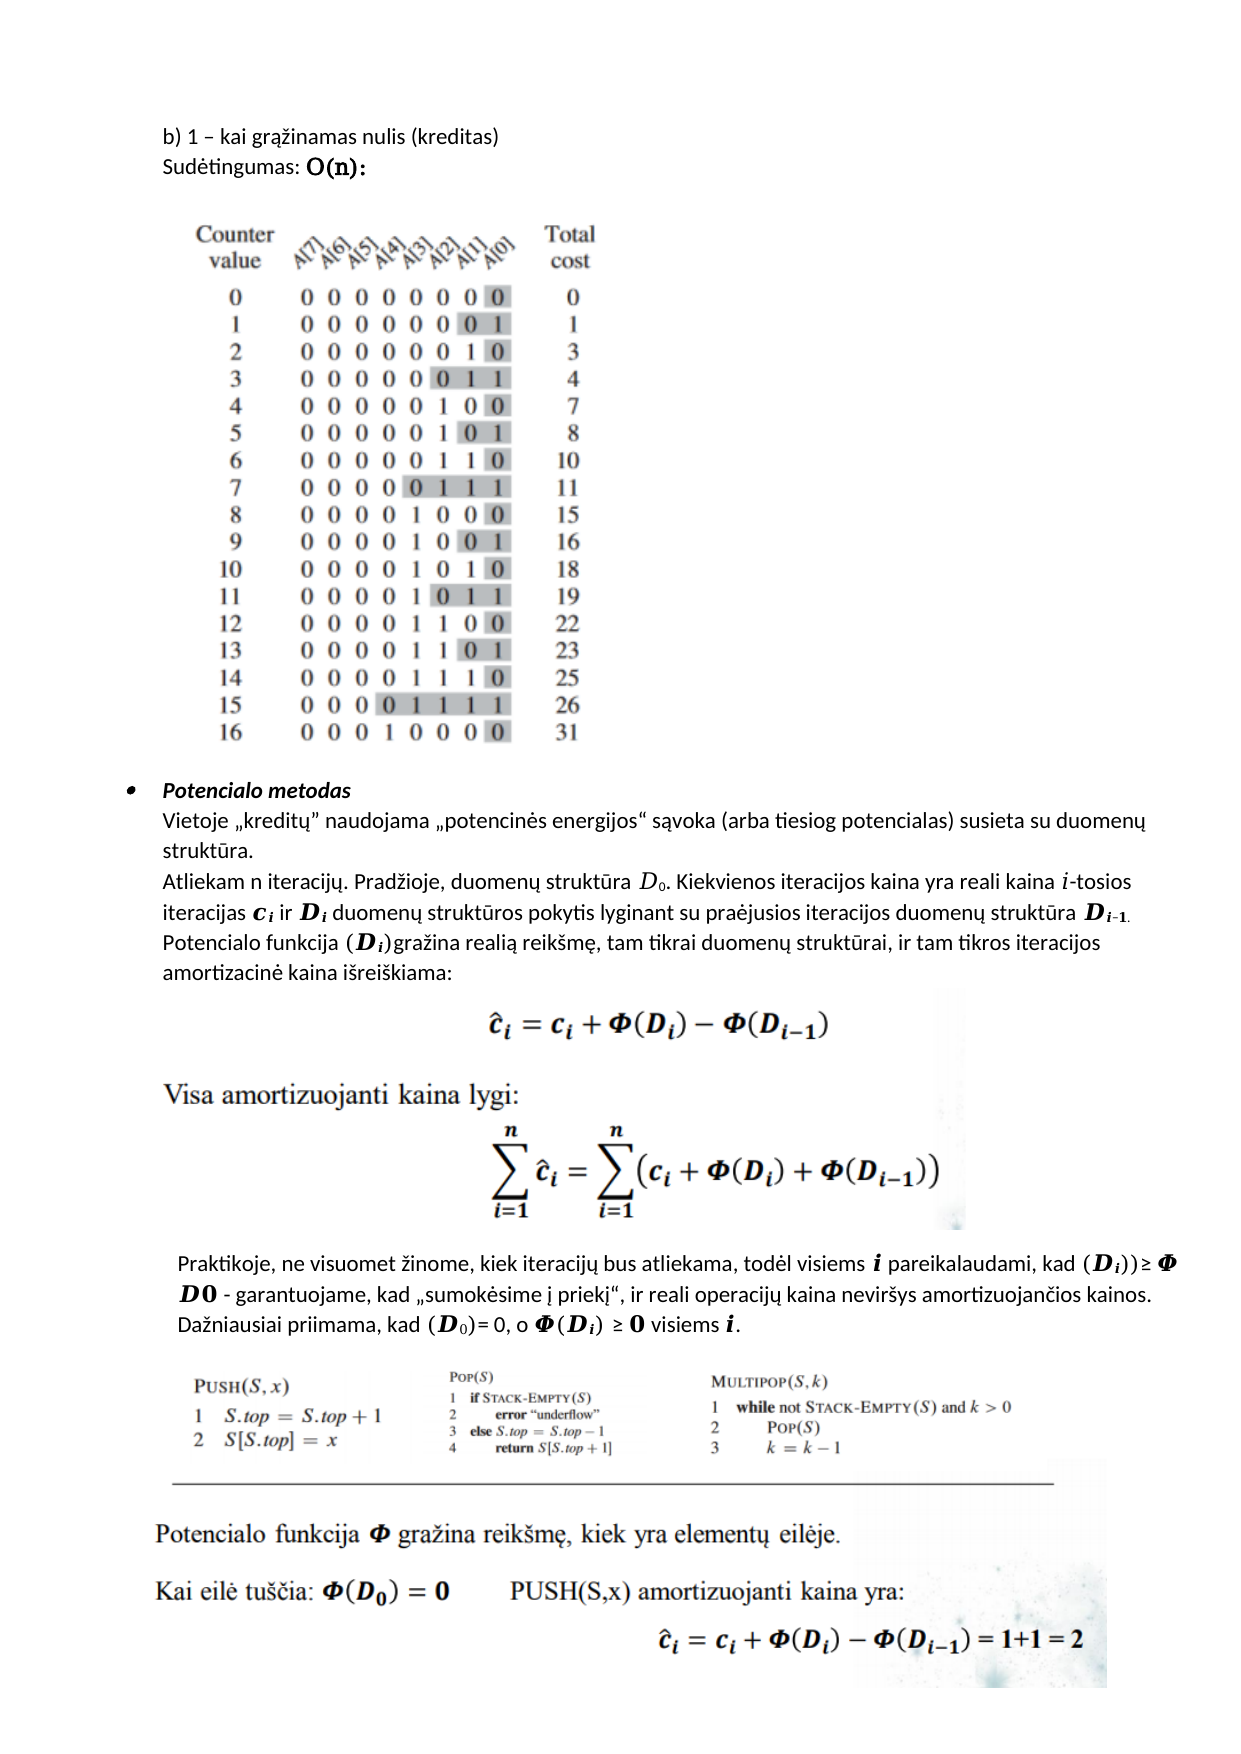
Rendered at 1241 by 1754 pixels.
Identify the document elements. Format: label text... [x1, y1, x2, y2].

text Praktikoje, ne visuomet žinome, kiek iteracijų bus atliekama, todėl visiems 𝒊 pareikalaudami, kad (𝑫𝒊))≥ 𝜱 𝑫𝟎 - garantuojame, kad „sumokėsime į priekį“, ir reali operacijų kaina neviršys amortizuojančios kainos. Dažniausiai priimama, kad (𝑫0)= 0, o 𝜱(𝑫𝒊) ≥ 𝟎 visiems 𝒊. [177, 1249, 1181, 1338]
picture [162, 988, 966, 1230]
list Atliekam n iteracijų. Pradžioje, duomenų struktūra 𝐷0. Kiekvienos iteracijos kaina yra reali kaina 𝑖-tosios iteracijas 𝒄𝒊 ir 𝑫𝒊 duomenų struktūros pokytis lyginant su praėjusios iteracijos duomenų struktūra 𝑫𝒊−𝟏. [162, 867, 1181, 926]
list Potencialo metodas [125, 776, 1181, 804]
list Vietoje „kreditų” naudojama „potencinės energijos“ sąvoka (arba tiesiog potencialas) susieta su duomenų struktūra. [162, 806, 1181, 864]
list Potencialo funkcija (𝑫𝒊)gražina realią reikšmę, tam tikrai duomenų struktūrai, ir tam tikros iteracijos amortizacinė kaina išreiškiama: [162, 928, 1181, 987]
picture [177, 199, 618, 758]
list b) 1 – kai grąžinamas nulis (kreditas) [162, 122, 1181, 150]
list Sudėtingumas: O(n): [162, 152, 1181, 180]
picture [133, 1358, 1107, 1688]
